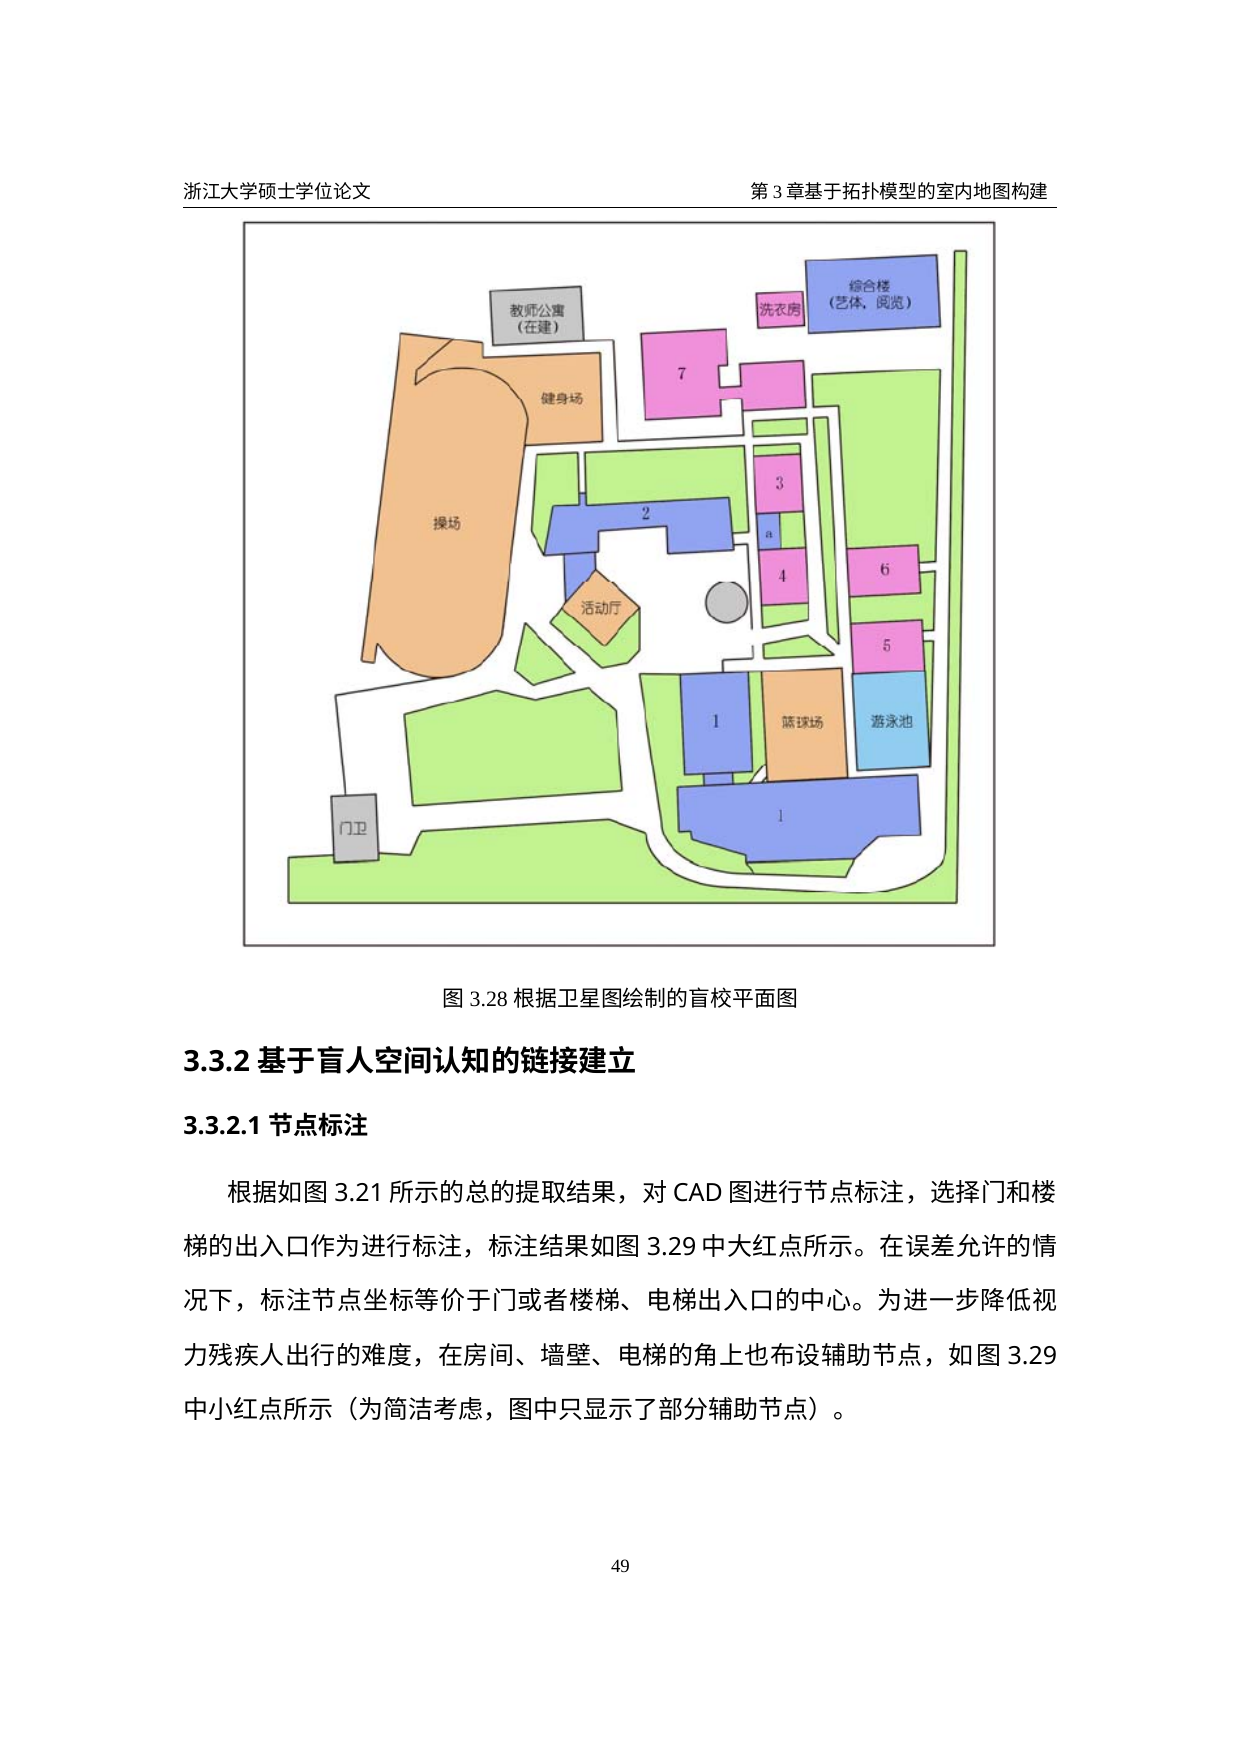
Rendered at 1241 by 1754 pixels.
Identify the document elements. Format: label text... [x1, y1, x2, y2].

subtitle 节点标注 [183, 1105, 1057, 1141]
picture [239, 218, 1001, 951]
subtitle 基于盲人空间认知的链接建立 [183, 1038, 1057, 1080]
